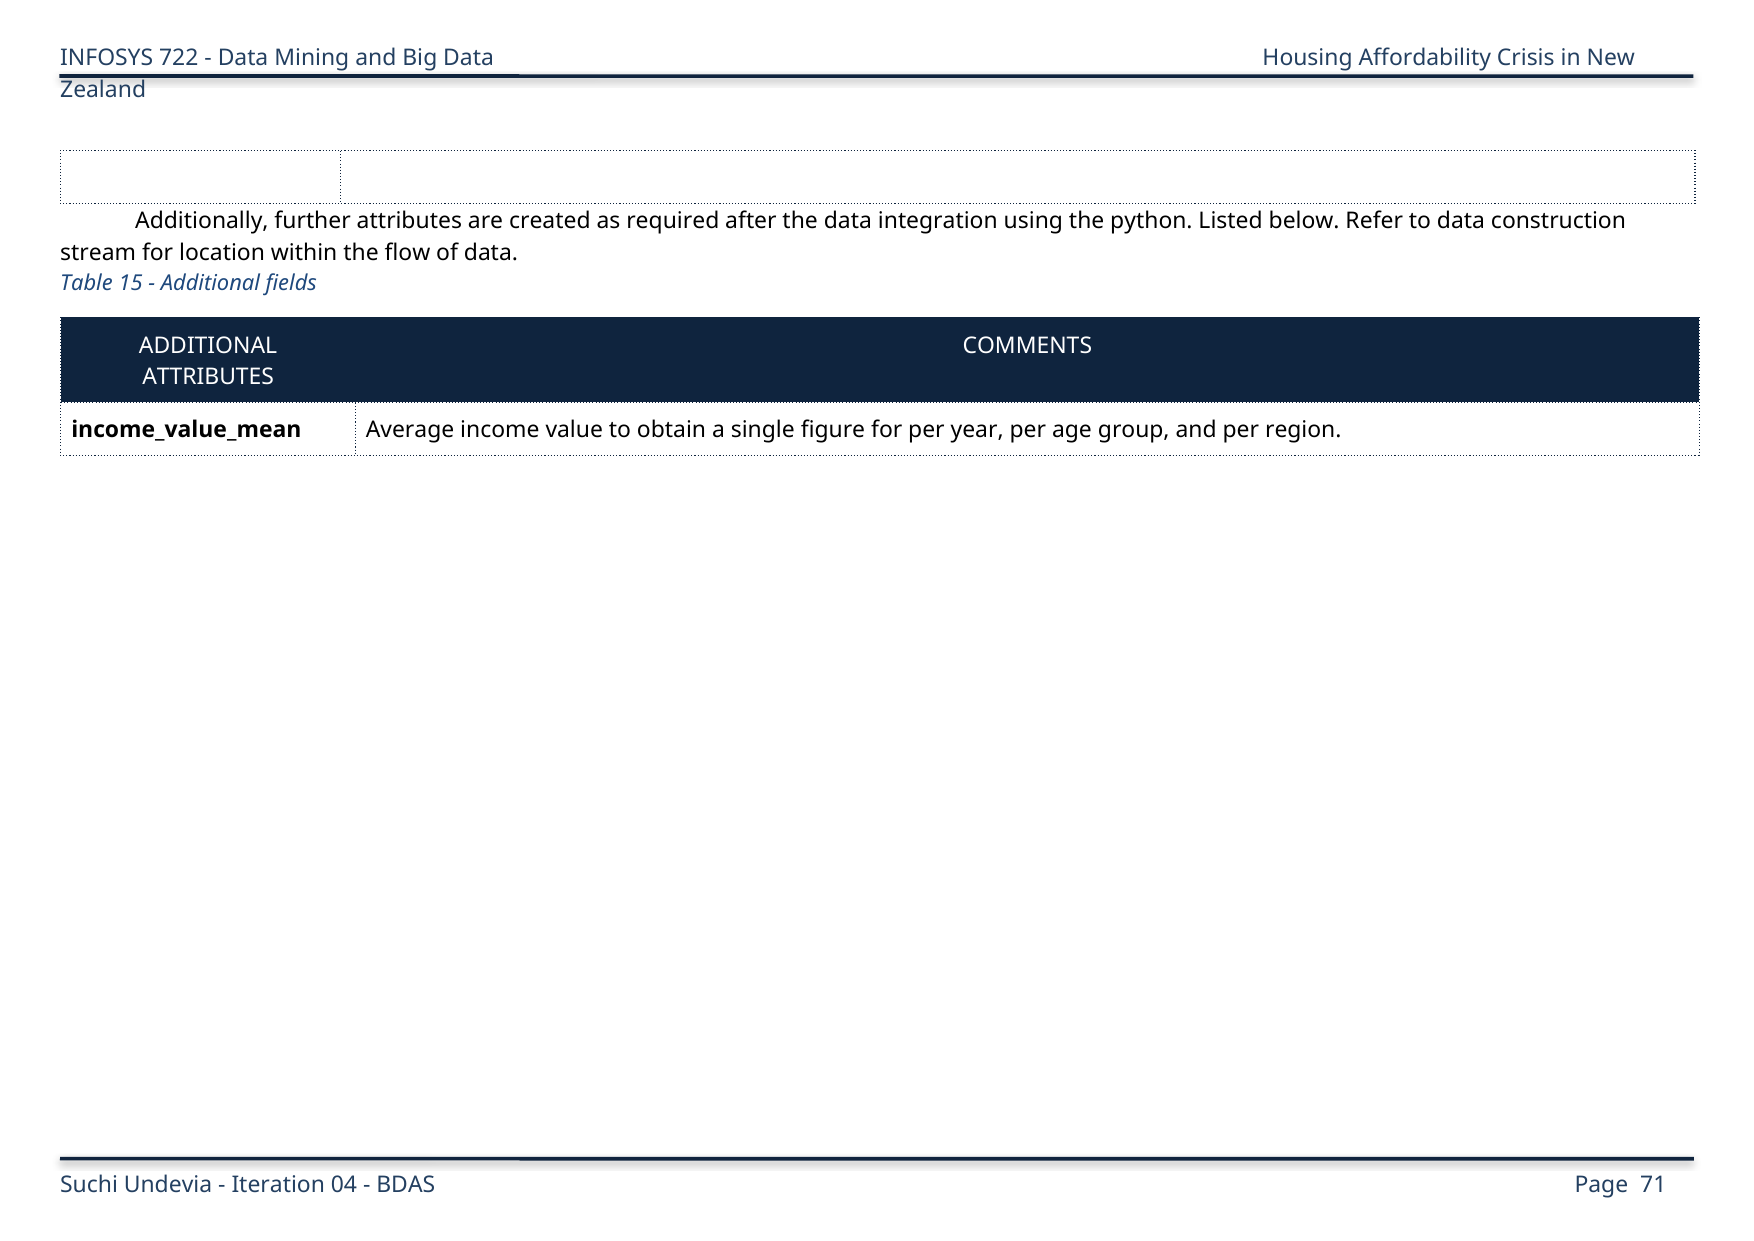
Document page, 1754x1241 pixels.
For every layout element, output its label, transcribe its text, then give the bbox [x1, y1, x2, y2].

table_cell Average income value to obtain a single figure for per year, per age group, and per region. [355, 402, 1699, 455]
text Additionally, further attributes are created as required after the data integration using the python. Listed below. Refer to data construction stream for location within the flow of data. [60, 204, 1694, 267]
table_header COMMENTS [355, 317, 1699, 402]
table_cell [340, 150, 1695, 203]
table_cell income_value_mean [61, 402, 355, 455]
text Table 15 - Additional fields [60, 267, 1694, 296]
table_header ADDITIONAL ATTRIBUTES [61, 317, 355, 402]
